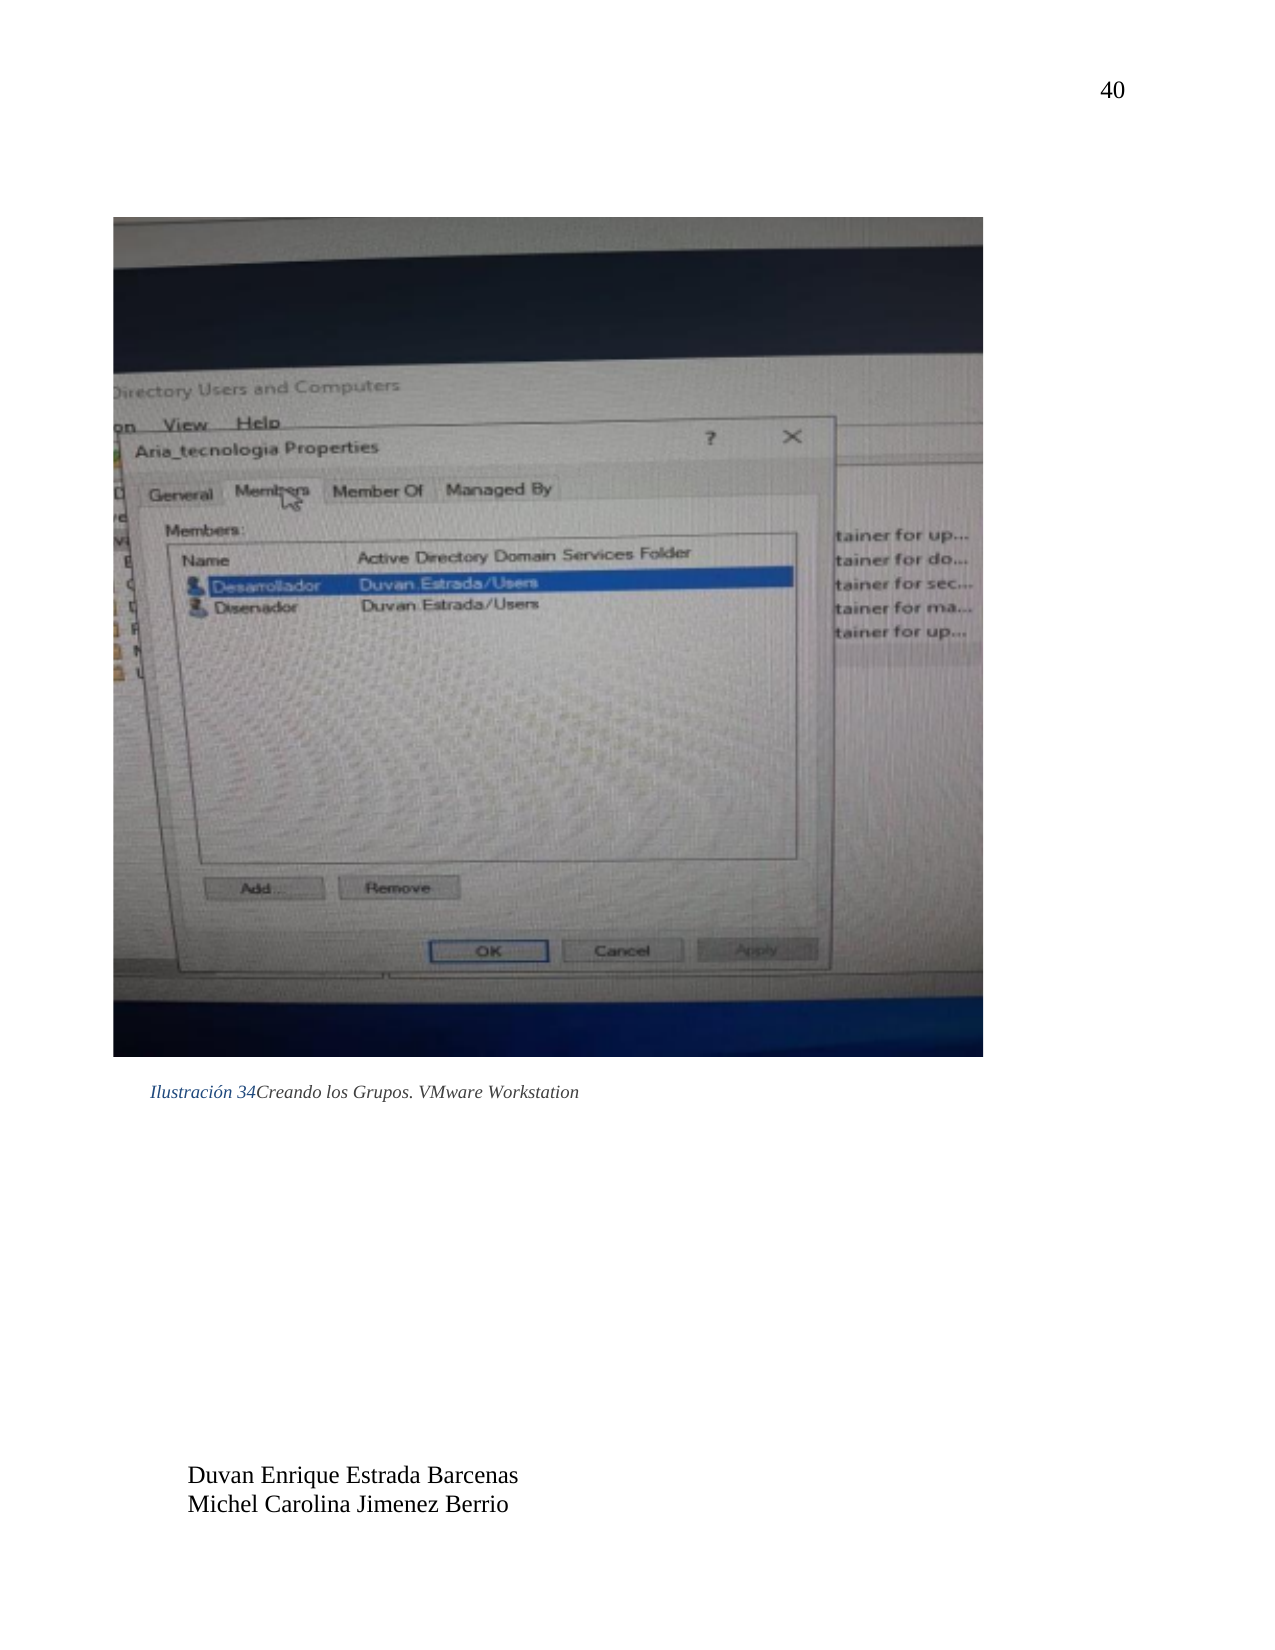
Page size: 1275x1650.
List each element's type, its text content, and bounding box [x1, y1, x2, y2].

picture [113, 217, 984, 1057]
